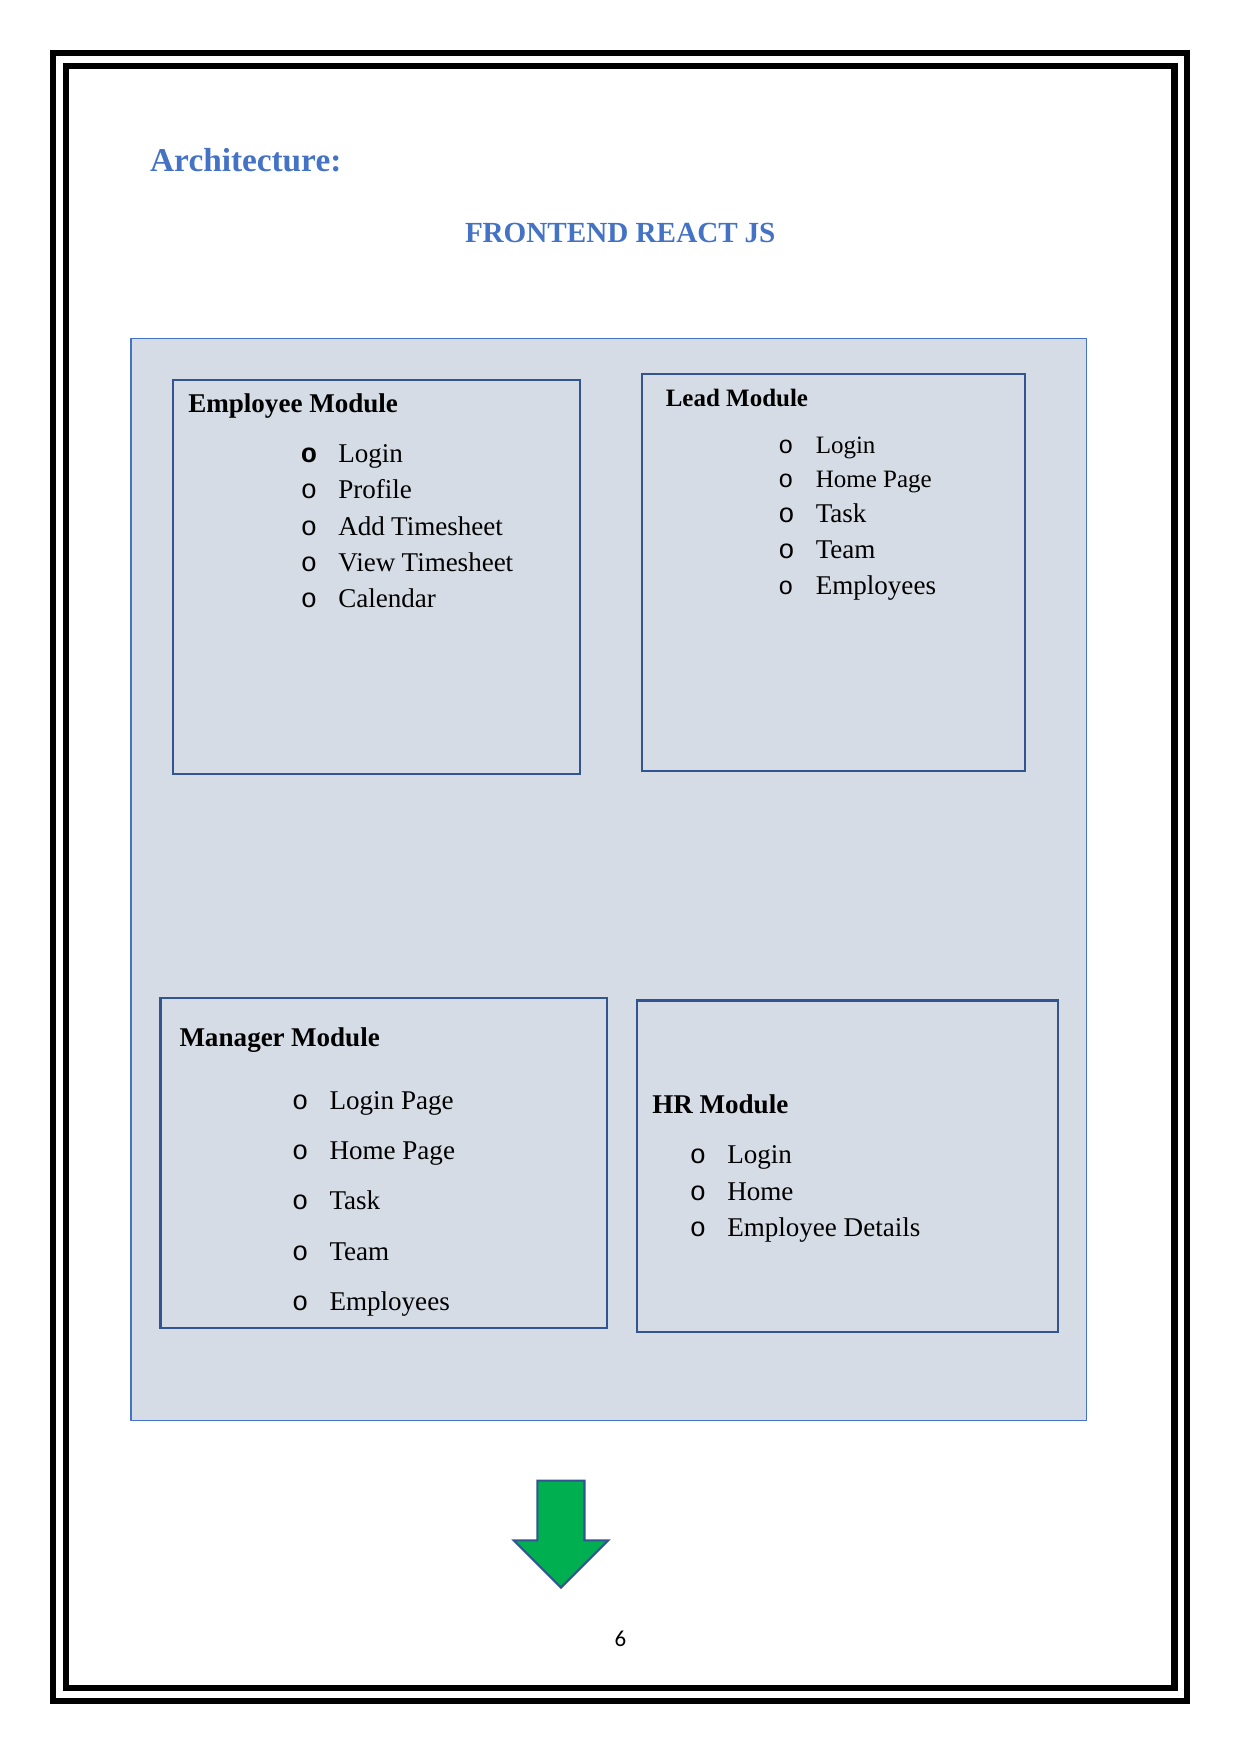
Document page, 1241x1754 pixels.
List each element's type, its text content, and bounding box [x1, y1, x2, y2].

text Architecture: [150, 141, 1090, 179]
text FRONTEND REACT JS [150, 215, 1090, 248]
